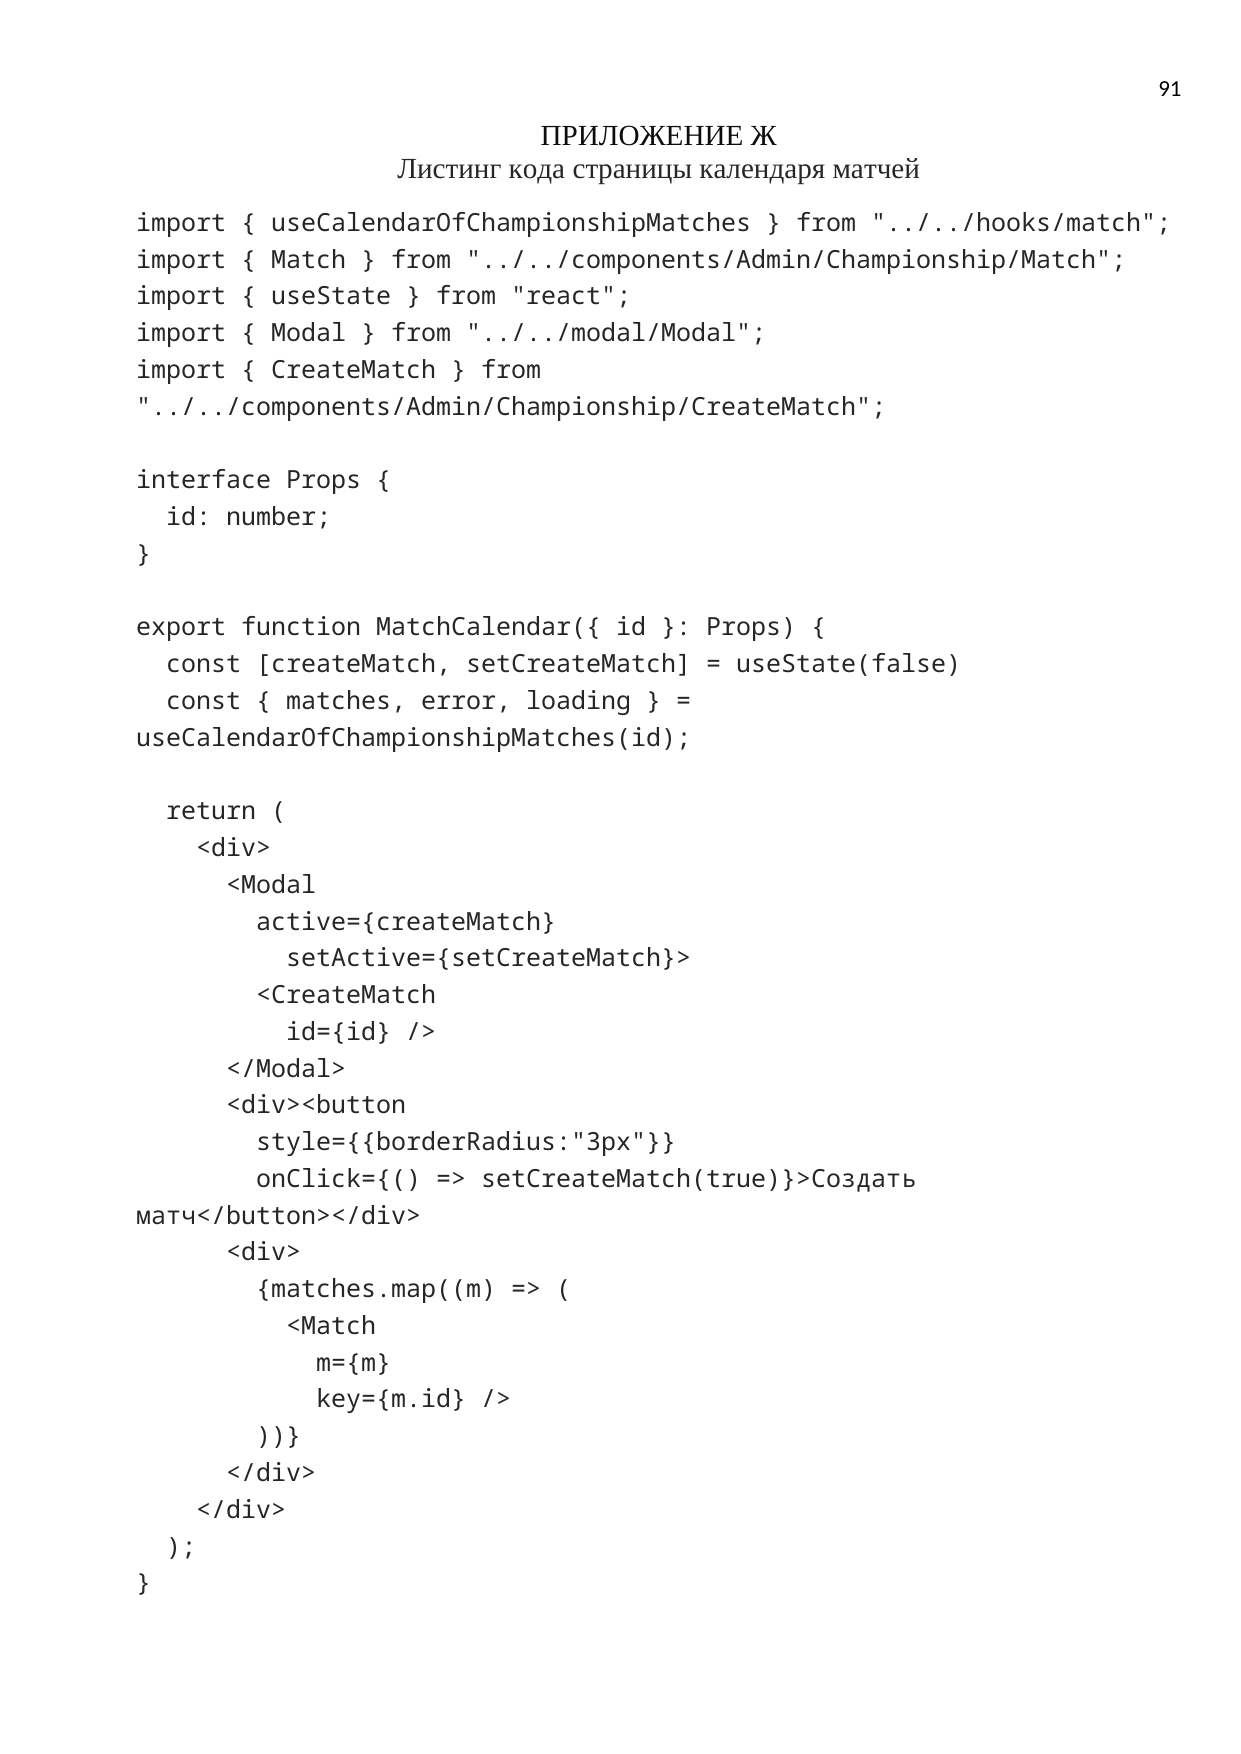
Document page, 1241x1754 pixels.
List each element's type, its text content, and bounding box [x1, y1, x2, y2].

text ПРИЛОЖЕНИЕ Ж [136, 118, 1181, 152]
text <div> [136, 1234, 1181, 1268]
text setActive={setCreateMatch}> [136, 940, 1181, 974]
text style={{borderRadius:"3px"}} [136, 1124, 1181, 1158]
text onClick={() => setCreateMatch(true)}>Создать матч</button></div> [136, 1161, 1181, 1231]
text interface Props { [136, 462, 1181, 496]
text } [136, 1565, 1181, 1599]
text export function MatchCalendar({ id }: Props) { [136, 609, 1181, 643]
text import { useState } from "react"; [136, 278, 1181, 312]
text } [136, 535, 1181, 569]
text <div> [136, 829, 1181, 864]
text ); [136, 1528, 1181, 1562]
text const { matches, error, loading } = useCalendarOfChampionshipMatches(id); [136, 682, 1181, 753]
text const [createMatch, setCreateMatch] = useState(false) [136, 646, 1181, 680]
text return ( [136, 793, 1181, 827]
text <div><button [136, 1087, 1181, 1121]
text <CreateMatch [136, 977, 1181, 1011]
text {matches.map((m) => ( [136, 1271, 1181, 1305]
text </div> [136, 1491, 1181, 1526]
text </Modal> [136, 1050, 1181, 1084]
text Листинг кода страницы календаря матчей [136, 152, 1181, 185]
text import { useCalendarOfChampionshipMatches } from "../../hooks/match"; [136, 204, 1181, 238]
text <Match [136, 1308, 1181, 1342]
text id={id} /> [136, 1013, 1181, 1047]
text <Modal [136, 866, 1181, 900]
text </div> [136, 1455, 1181, 1489]
text active={createMatch} [136, 903, 1181, 937]
text m={m} [136, 1344, 1181, 1378]
text ))} [136, 1418, 1181, 1452]
text import { Modal } from "../../modal/Modal"; [136, 315, 1181, 349]
text import { Match } from "../../components/Admin/Championship/Match"; [136, 241, 1181, 275]
text id: number; [136, 499, 1181, 533]
text key={m.id} /> [136, 1381, 1181, 1415]
text import { CreateMatch } from "../../components/Admin/Championship/CreateMatch"; [136, 352, 1181, 422]
